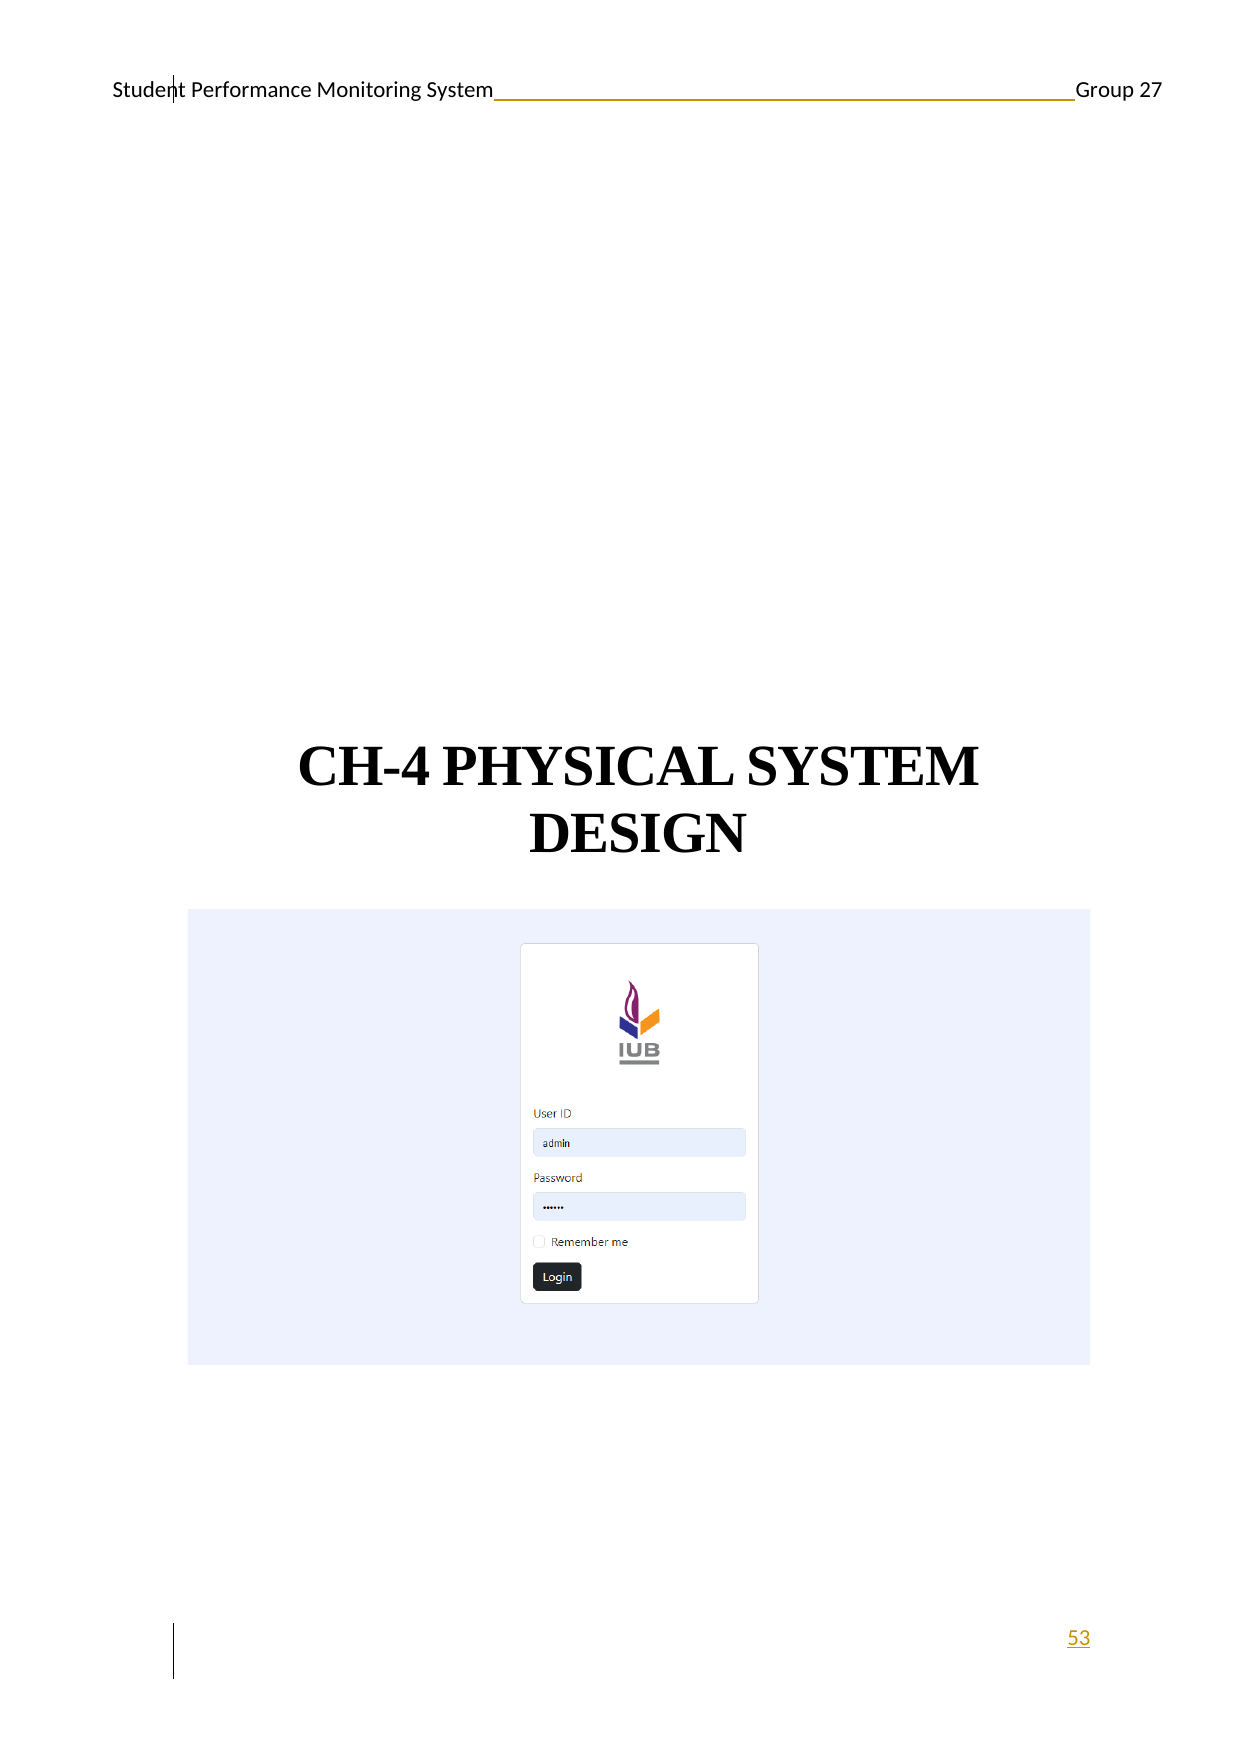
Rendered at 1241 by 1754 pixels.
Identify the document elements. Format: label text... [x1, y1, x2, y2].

picture [187, 909, 1091, 1365]
subtitle Ch-4 Physical System Design [187, 731, 1090, 865]
